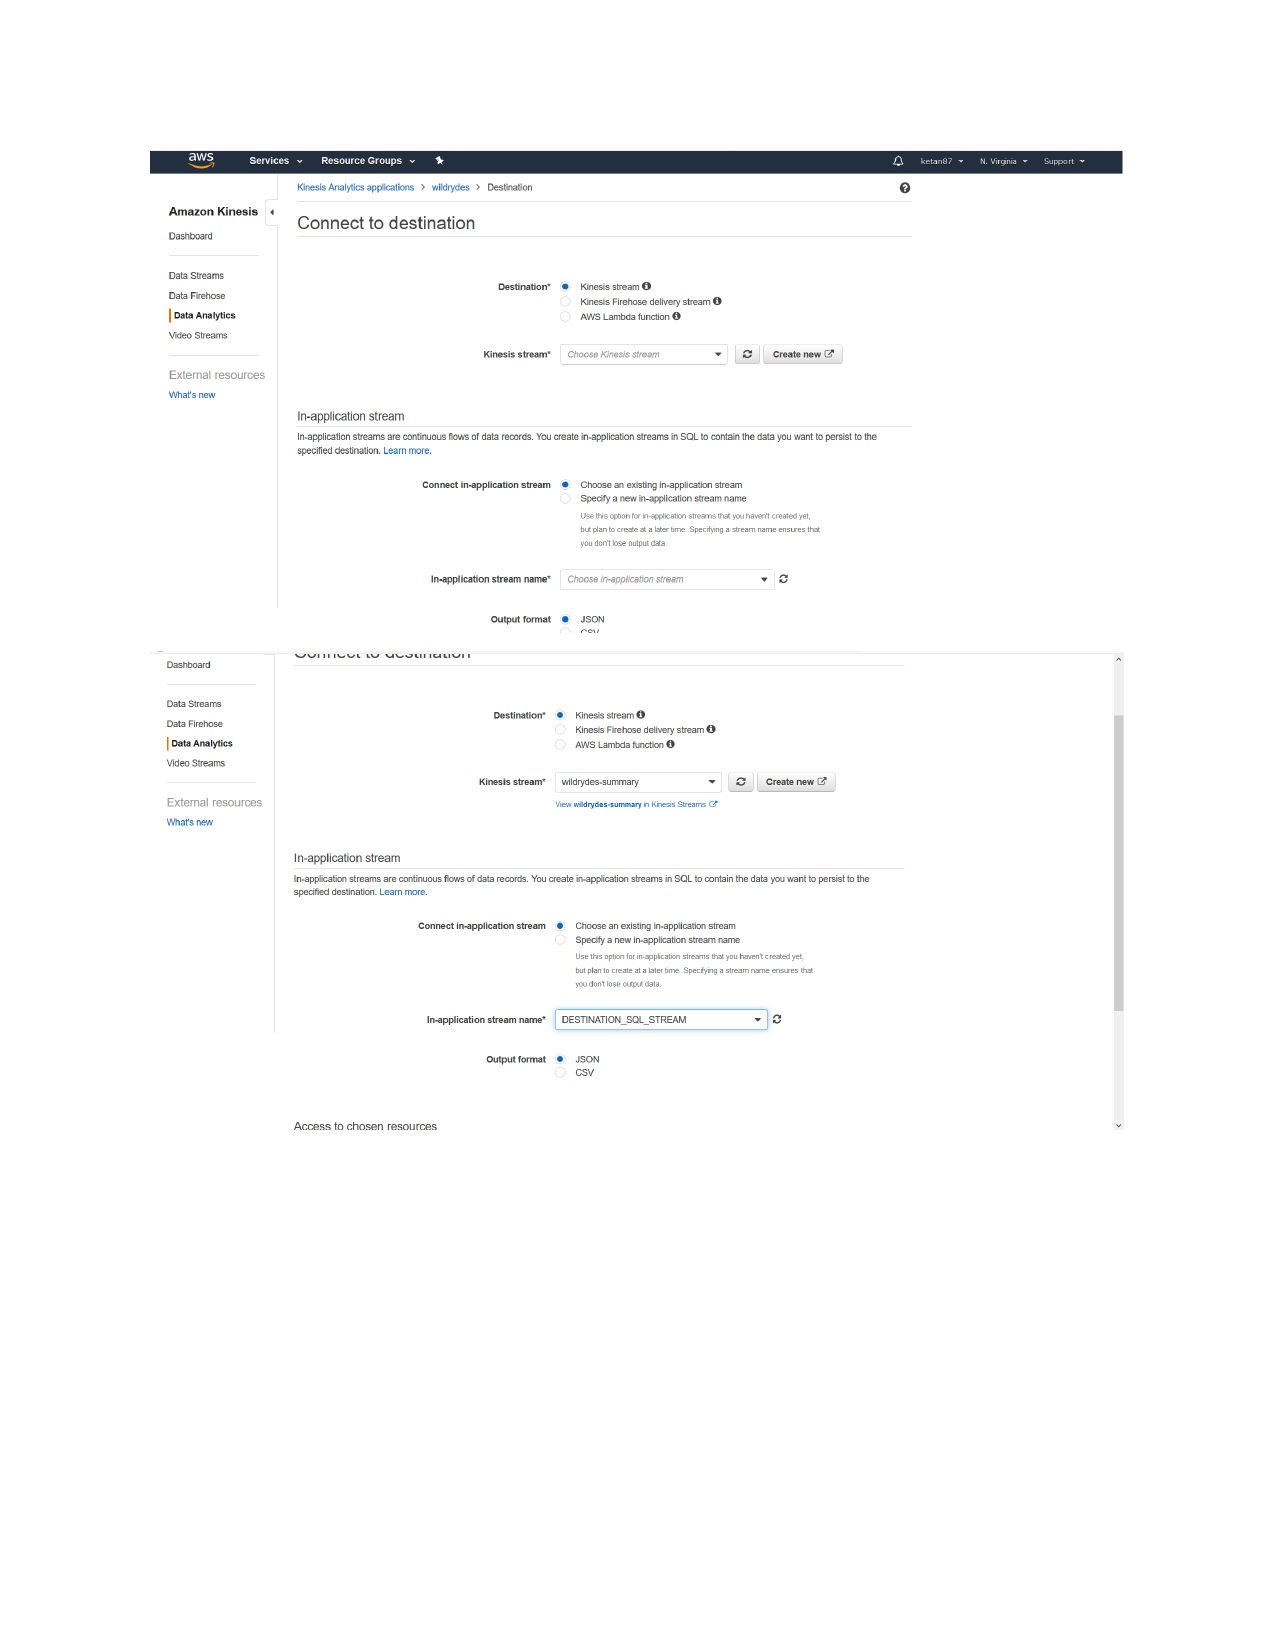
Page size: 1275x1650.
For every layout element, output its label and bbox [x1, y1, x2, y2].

picture [150, 150, 1123, 633]
picture [150, 651, 1124, 1130]
